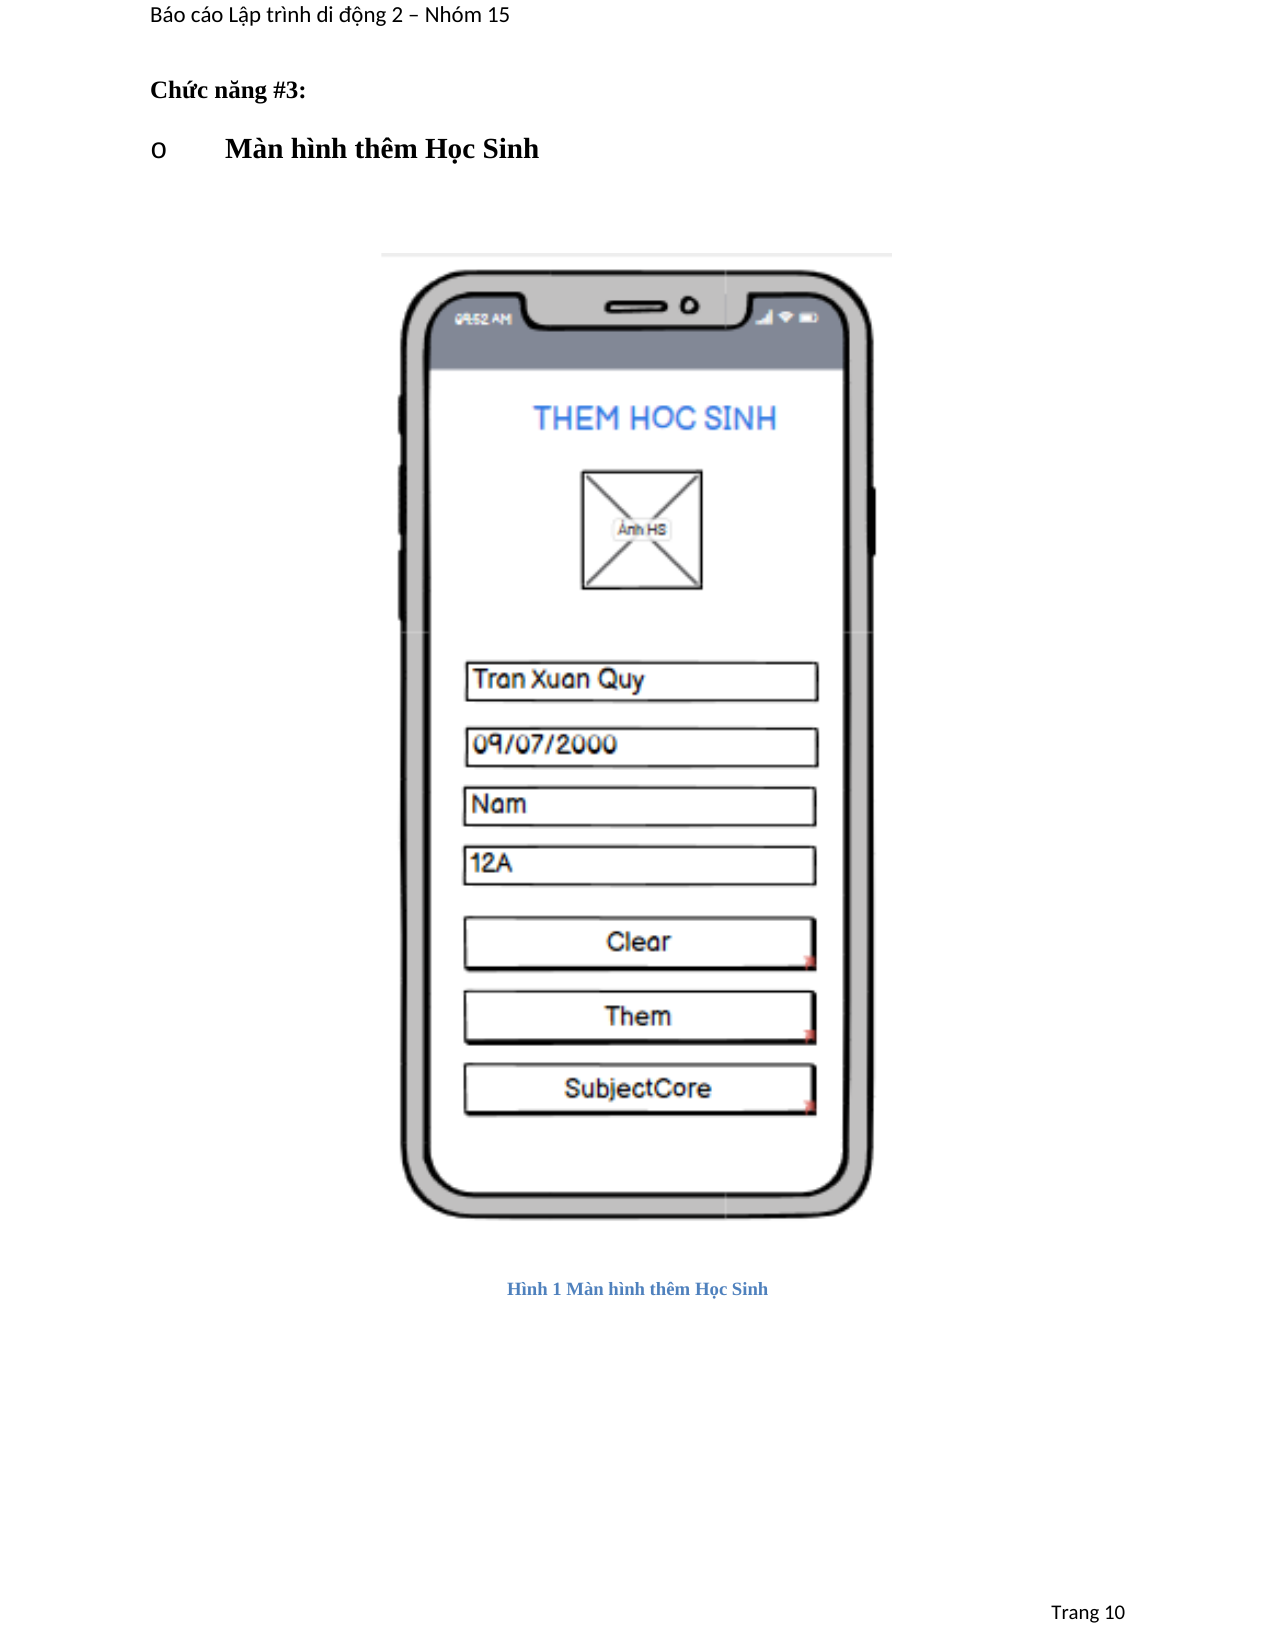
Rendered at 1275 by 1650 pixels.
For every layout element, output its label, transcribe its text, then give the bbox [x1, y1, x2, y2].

picture [379, 253, 892, 1228]
subtitle Màn hình thêm Học Sinh [150, 131, 1125, 167]
text Chức năng #3: [150, 75, 1125, 104]
text Hình 1 Màn hình thêm Học Sinh [150, 1277, 1125, 1299]
